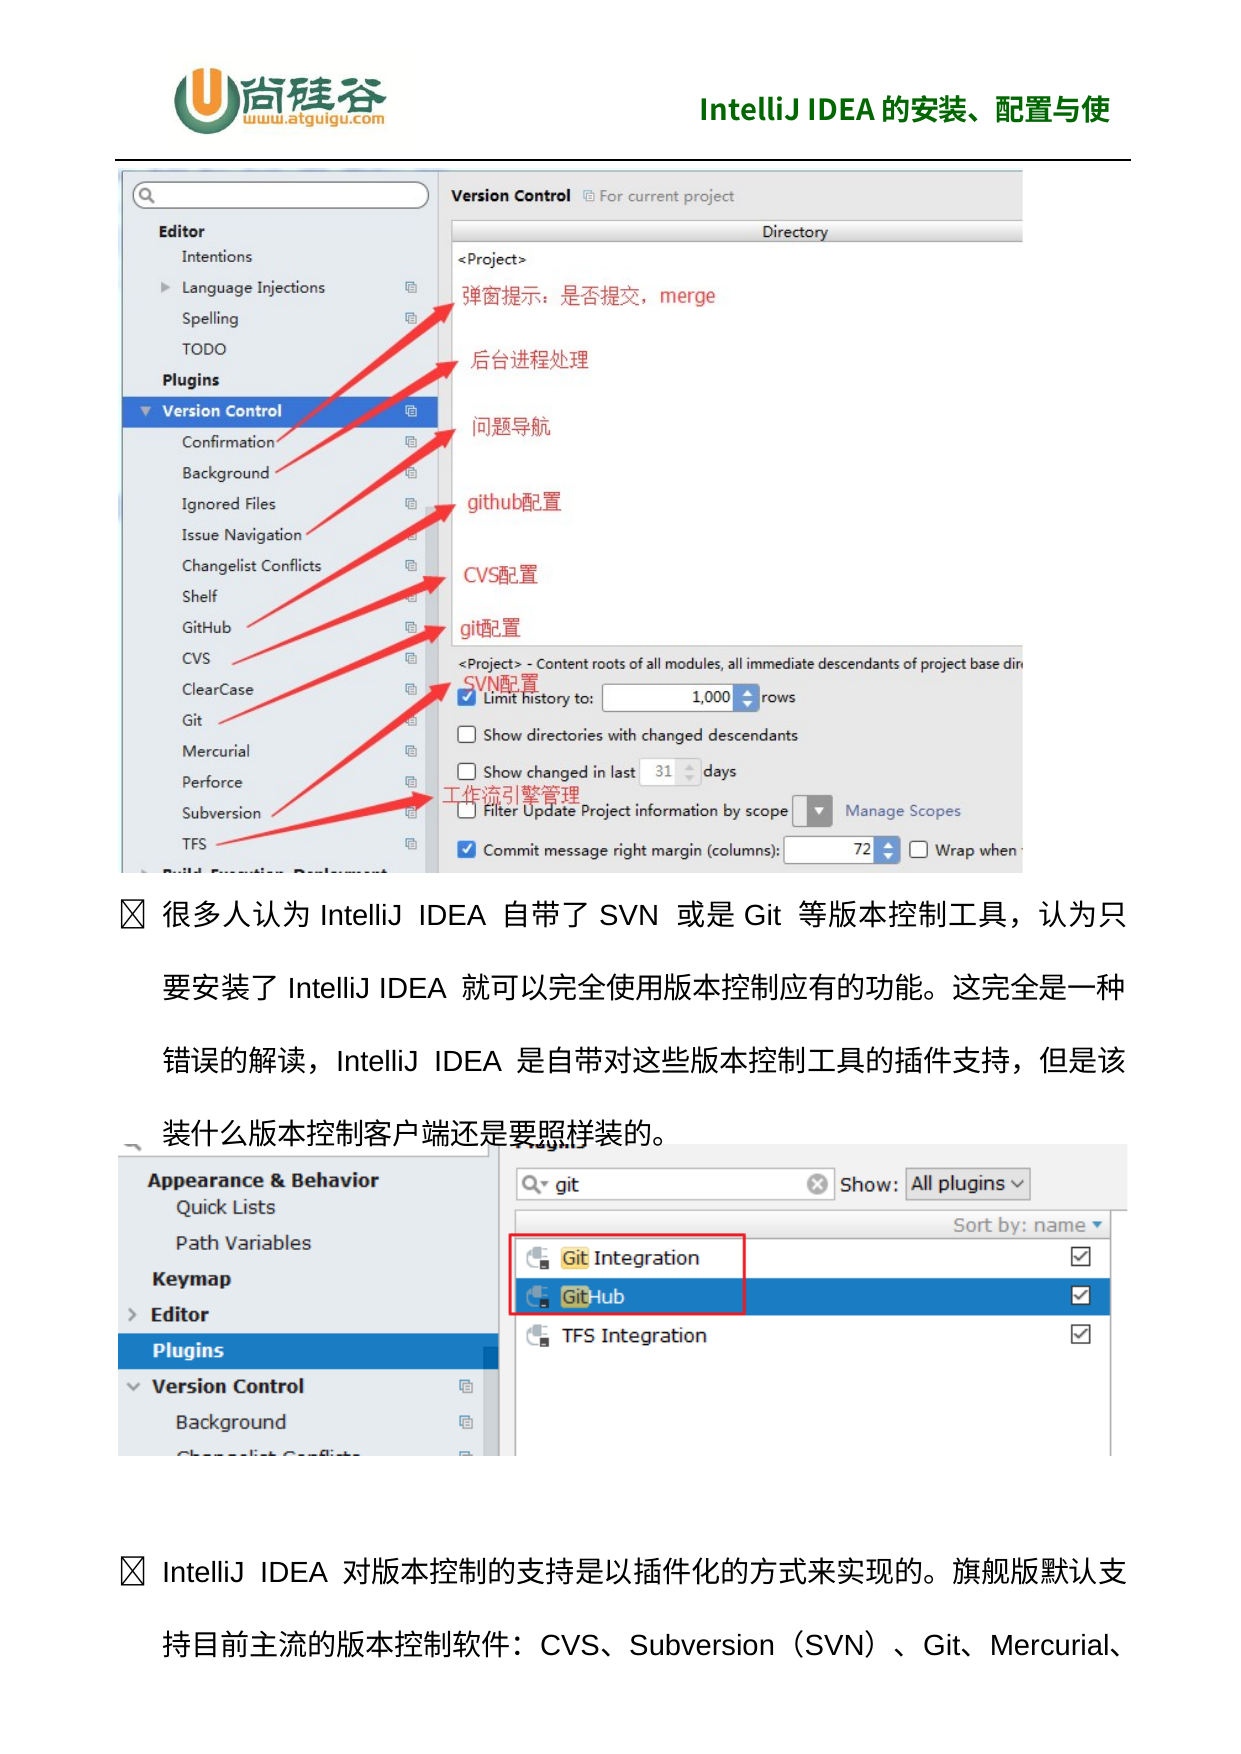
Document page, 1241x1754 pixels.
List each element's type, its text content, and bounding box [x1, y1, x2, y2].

list 很多人认为 IntelliJ IDEA 自带了 SVN 或是 Git 等版本控制工具，认为只要安装了 IntelliJ IDEA 就可以完全使用版本控制应有的功能。这完全是一种错误的解读，IntelliJ IDEA 是自带对这些版本控制工具的插件支持，但是该装什么版本控制客户端还是要照样装的。 [118, 891, 1128, 1153]
picture [118, 168, 1023, 873]
picture [118, 1153, 1128, 1456]
list IntelliJ IDEA 对版本控制的支持是以插件化的方式来实现的。旗舰版默认支持目前主流的版本控制软件：CVS、Subversion（SVN）、Git、Mercurial、 [118, 1548, 1128, 1664]
picture [170, 50, 414, 149]
